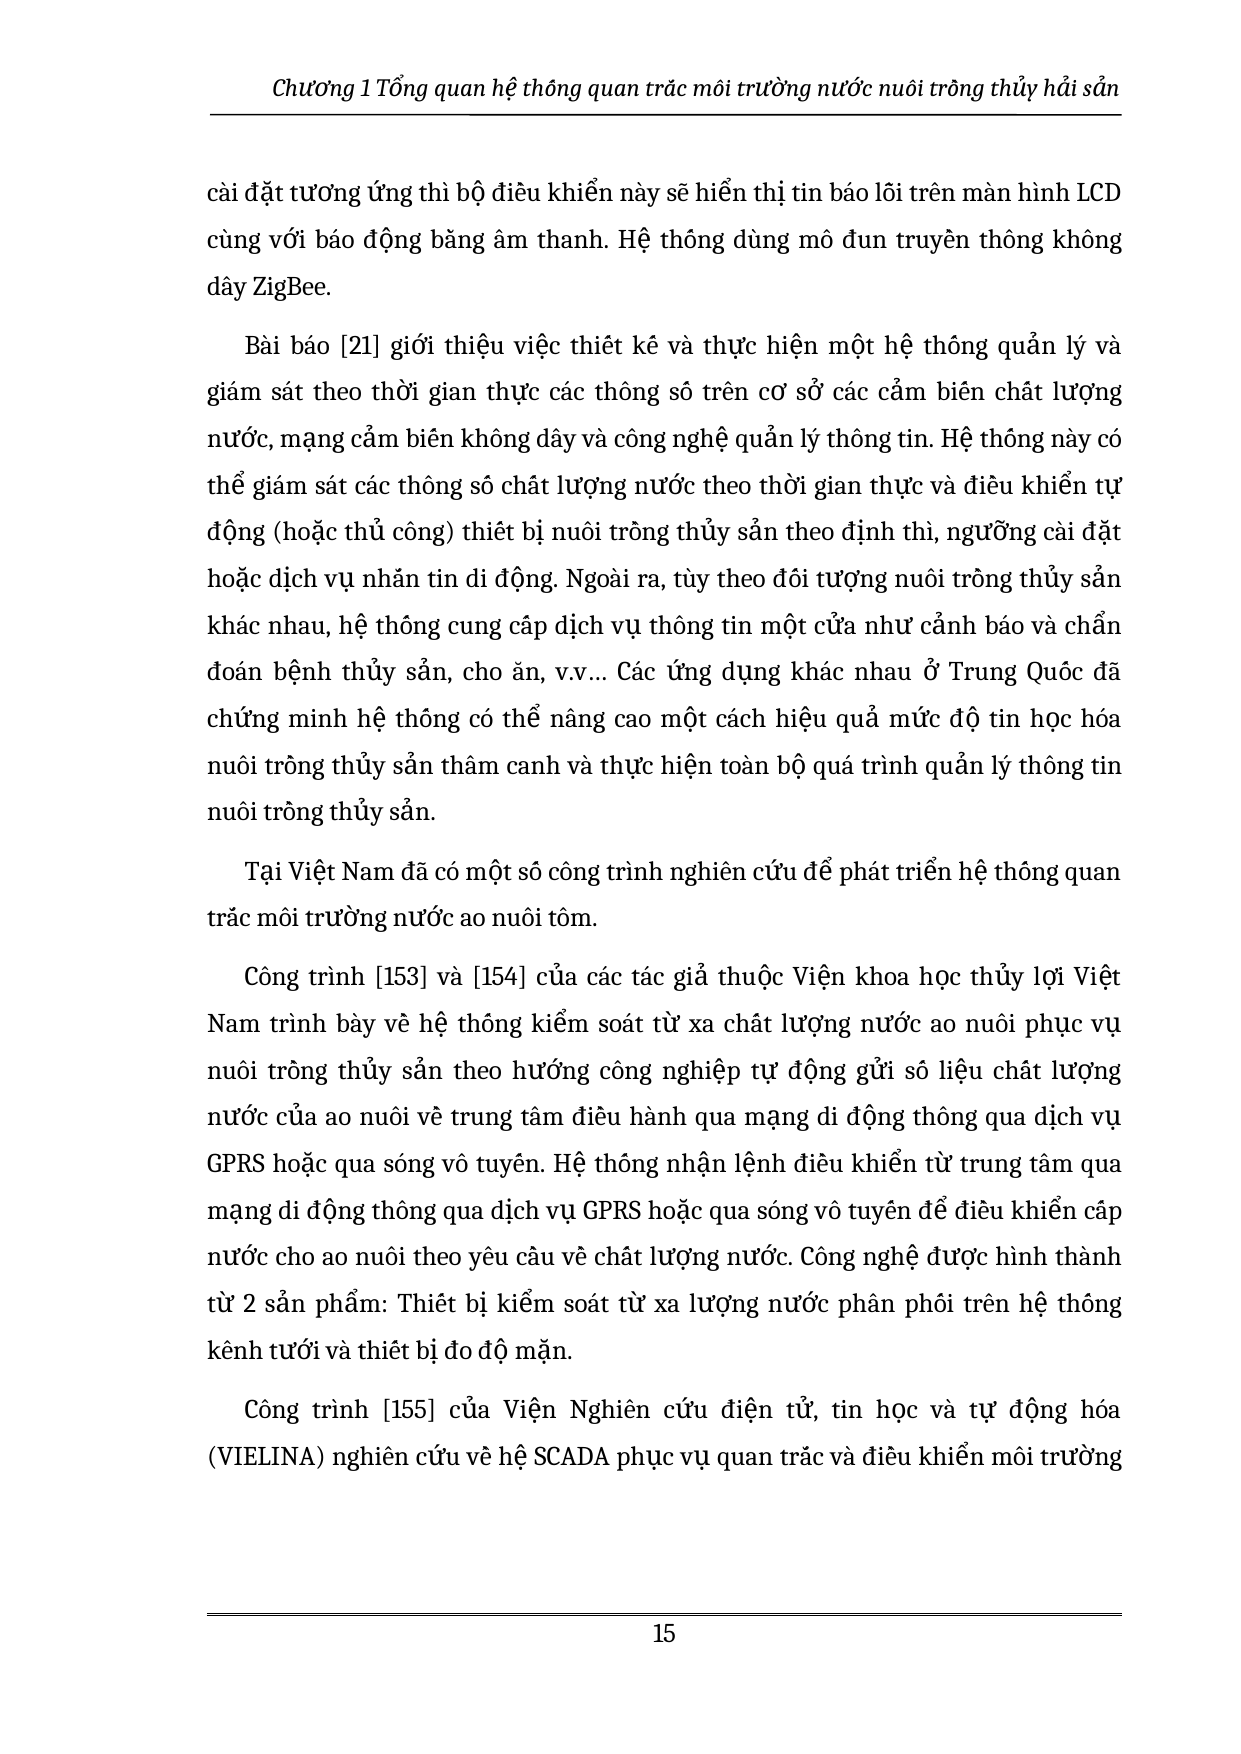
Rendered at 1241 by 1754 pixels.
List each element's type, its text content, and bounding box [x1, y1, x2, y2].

text Tại Việt Nam đã có một số công trình nghiên cứu để phát triển hệ thống quan trắc môi trường nước ao nuôi tôm. [207, 856, 1122, 933]
text Bài báo [21] giới thiệu việc thiết kế và thực hiện một hệ thống quản lý và giám sát theo thời gian thực các thông số trên cơ sở các cảm biến chất lượng nước, mạng cảm biến không dây và công nghệ quản lý thông tin. Hệ thống này có thể giám sát các thông số chất lượng nước theo thời gian thực và điều khiển tự động (hoặc thủ công) thiết bị nuôi trồng thủy sản theo định thì, ngưỡng cài đặt hoặc dịch vụ nhắn tin di động. Ngoài ra, tùy theo đối tượng nuôi trồng thủy sản khác nhau, hệ thống cung cấp dịch vụ thông tin một cửa như cảnh báo và chẩn đoán bệnh thủy sản, cho ăn, v.v… Các ứng dụng khác nhau ở Trung Quốc đã chứng minh hệ thống có thể nâng cao một cách hiệu quả mức độ tin học hóa nuôi trồng thủy sản thâm canh và thực hiện toàn bộ quá trình quản lý thông tin nuôi trồng thủy sản. [207, 330, 1122, 827]
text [207, 1394, 1122, 1472]
text Công trình [153] và [154] của các tác giả thuộc Viện khoa học thủy lợi Việt Nam trình bày về hệ thống kiểm soát từ xa chất lượng nước ao nuôi phục vụ nuôi trồng thủy sản theo hướng công nghiệp tự động gửi số liệu chất lượng nước của ao nuôi về trung tâm điều hành qua mạng di động thông qua dịch vụ GPRS hoặc qua sóng vô tuyến. Hệ thống nhận lệnh điều khiển từ trung tâm qua mạng di động thông qua dịch vụ GPRS hoặc qua sóng vô tuyến để điều khiển cấp nước cho ao nuôi theo yêu cầu về chất lượng nước. Công nghệ được hình thành từ 2 sản phẩm: Thiết bị kiểm soát từ xa lượng nước phân phối trên hệ thống kênh tưới và thiết bị đo độ mặn. [207, 961, 1122, 1366]
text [207, 177, 1122, 302]
